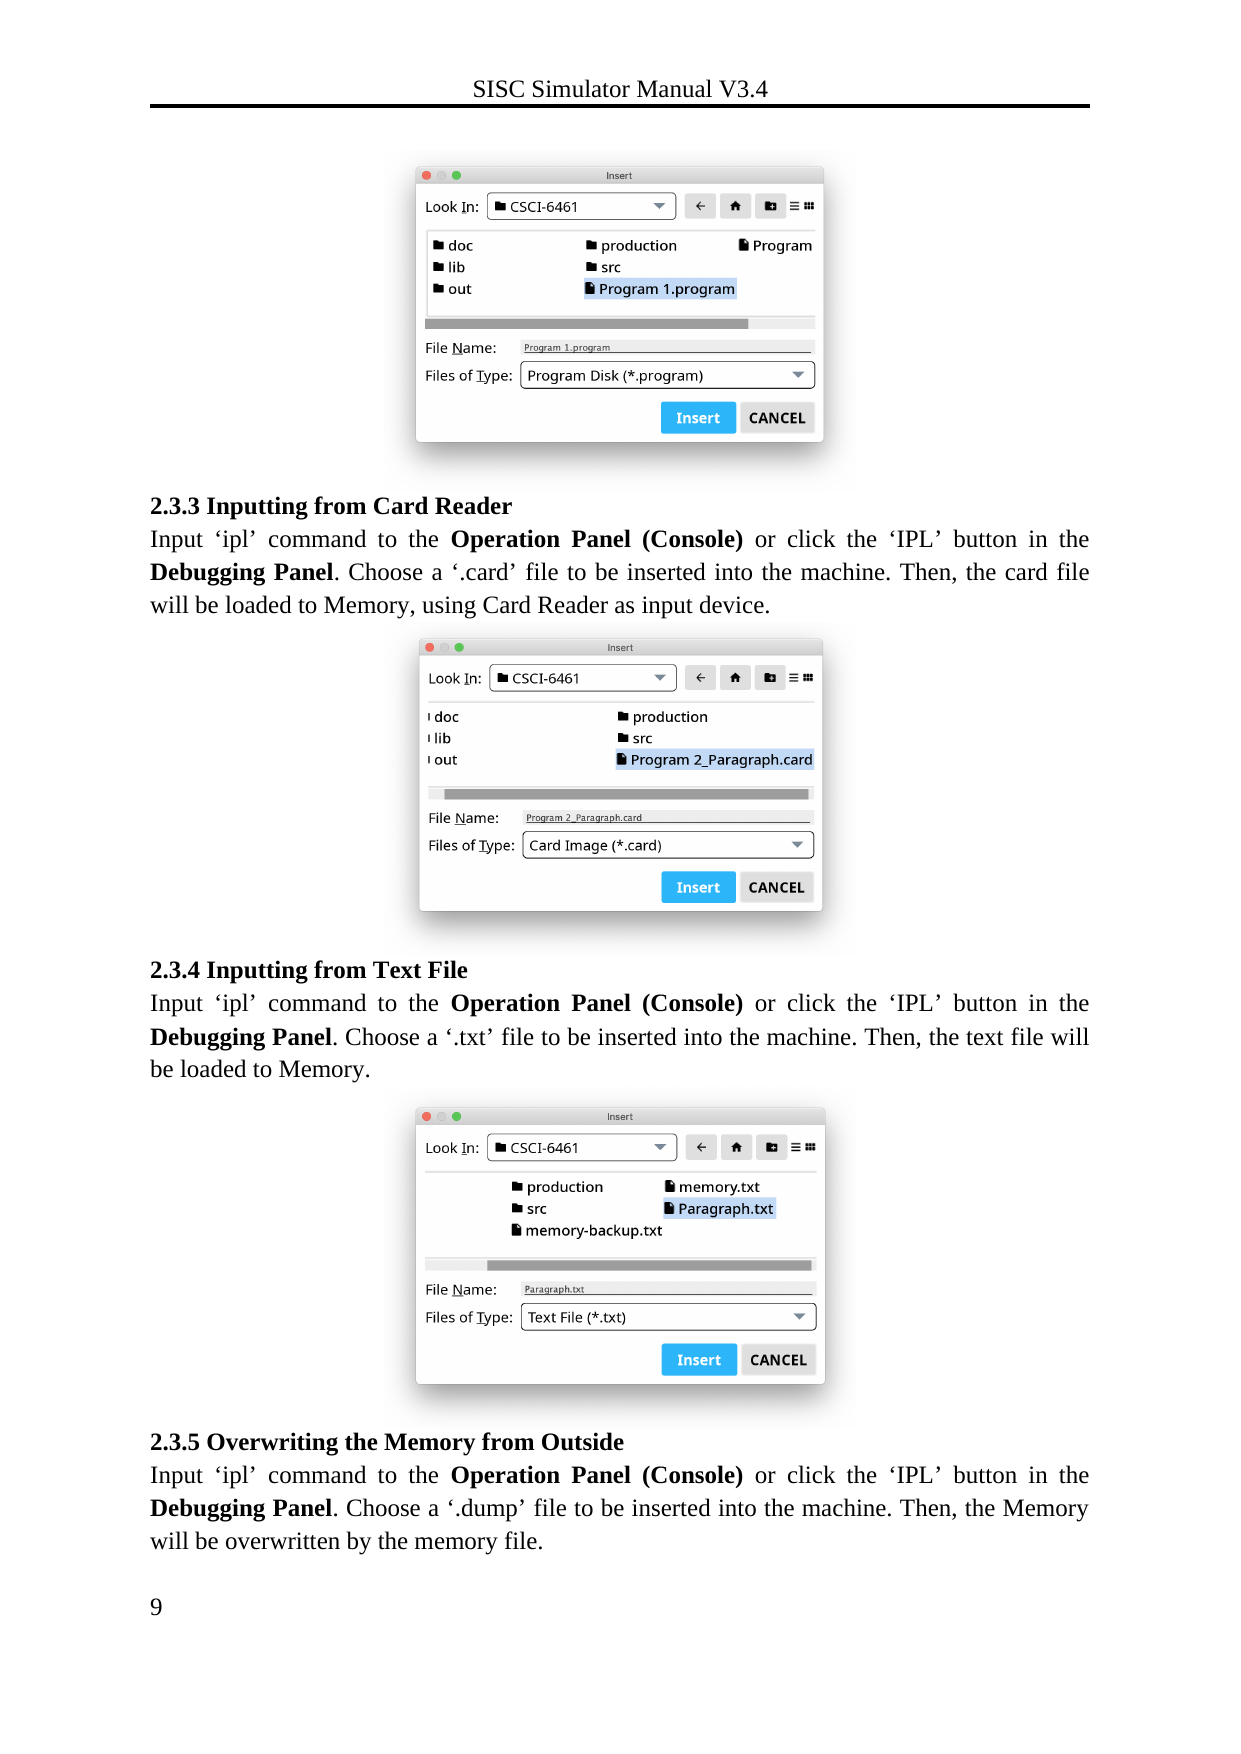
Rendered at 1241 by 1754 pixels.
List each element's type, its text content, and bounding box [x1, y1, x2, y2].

subtitle 2.3.4 Inputting from Text File [150, 956, 1090, 984]
text Input ‘ipl’ command to the Operation Panel (Console) or click the ‘IPL’ button in the Debugging Panel. Choose a ‘.txt’ file to be inserted into the machine. Then, the text file will be loaded to Memory. [150, 988, 1090, 1083]
text Input ‘ipl’ command to the Operation Panel (Console) or click the ‘IPL’ button in the Debugging Panel. Choose a ‘.dump’ file to be inserted into the machine. Then, the Memory will be overwritten by the memory file. [150, 1460, 1090, 1555]
subtitle 2.3.3 Inputting from Card Reader [150, 491, 1090, 519]
text Input ‘ipl’ command to the Operation Panel (Console) or click the ‘IPL’ button in the Debugging Panel. Choose a ‘.card’ file to be inserted into the machine. Then, the card file will be loaded to Memory, using Card Reader as input device. [150, 524, 1090, 618]
subtitle 2.3.5 Overwriting the Memory from Outside [150, 1427, 1090, 1456]
picture [383, 150, 857, 491]
picture [383, 622, 857, 956]
picture [383, 1087, 857, 1428]
